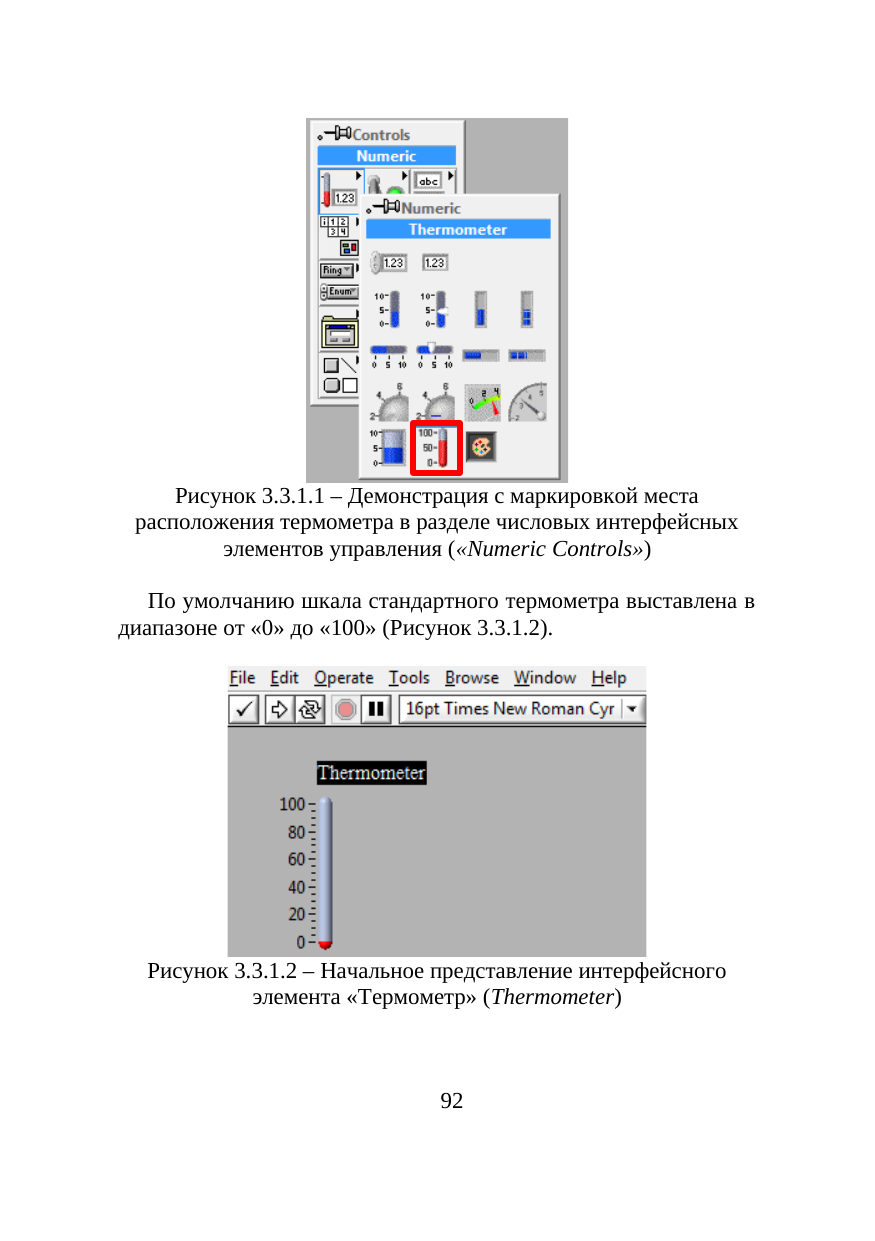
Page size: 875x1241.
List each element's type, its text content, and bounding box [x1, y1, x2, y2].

text По умолчанию шкала стандартного термометра выставлена в диапазоне от «0» до «100» (Рисунок 3.3.1.2). [118, 587, 756, 640]
picture [306, 118, 569, 483]
text Рисунок 3.3.1.2 – Начальное представление интерфейсного элемента «Термометр» (Thermometer) [118, 957, 756, 1010]
text Рисунок 3.3.1.1 – Демонстрация с маркировкой места расположения термометра в разделе числовых интерфейсных элементов управления («Numeric Controls») [118, 482, 756, 561]
picture [227, 666, 647, 957]
